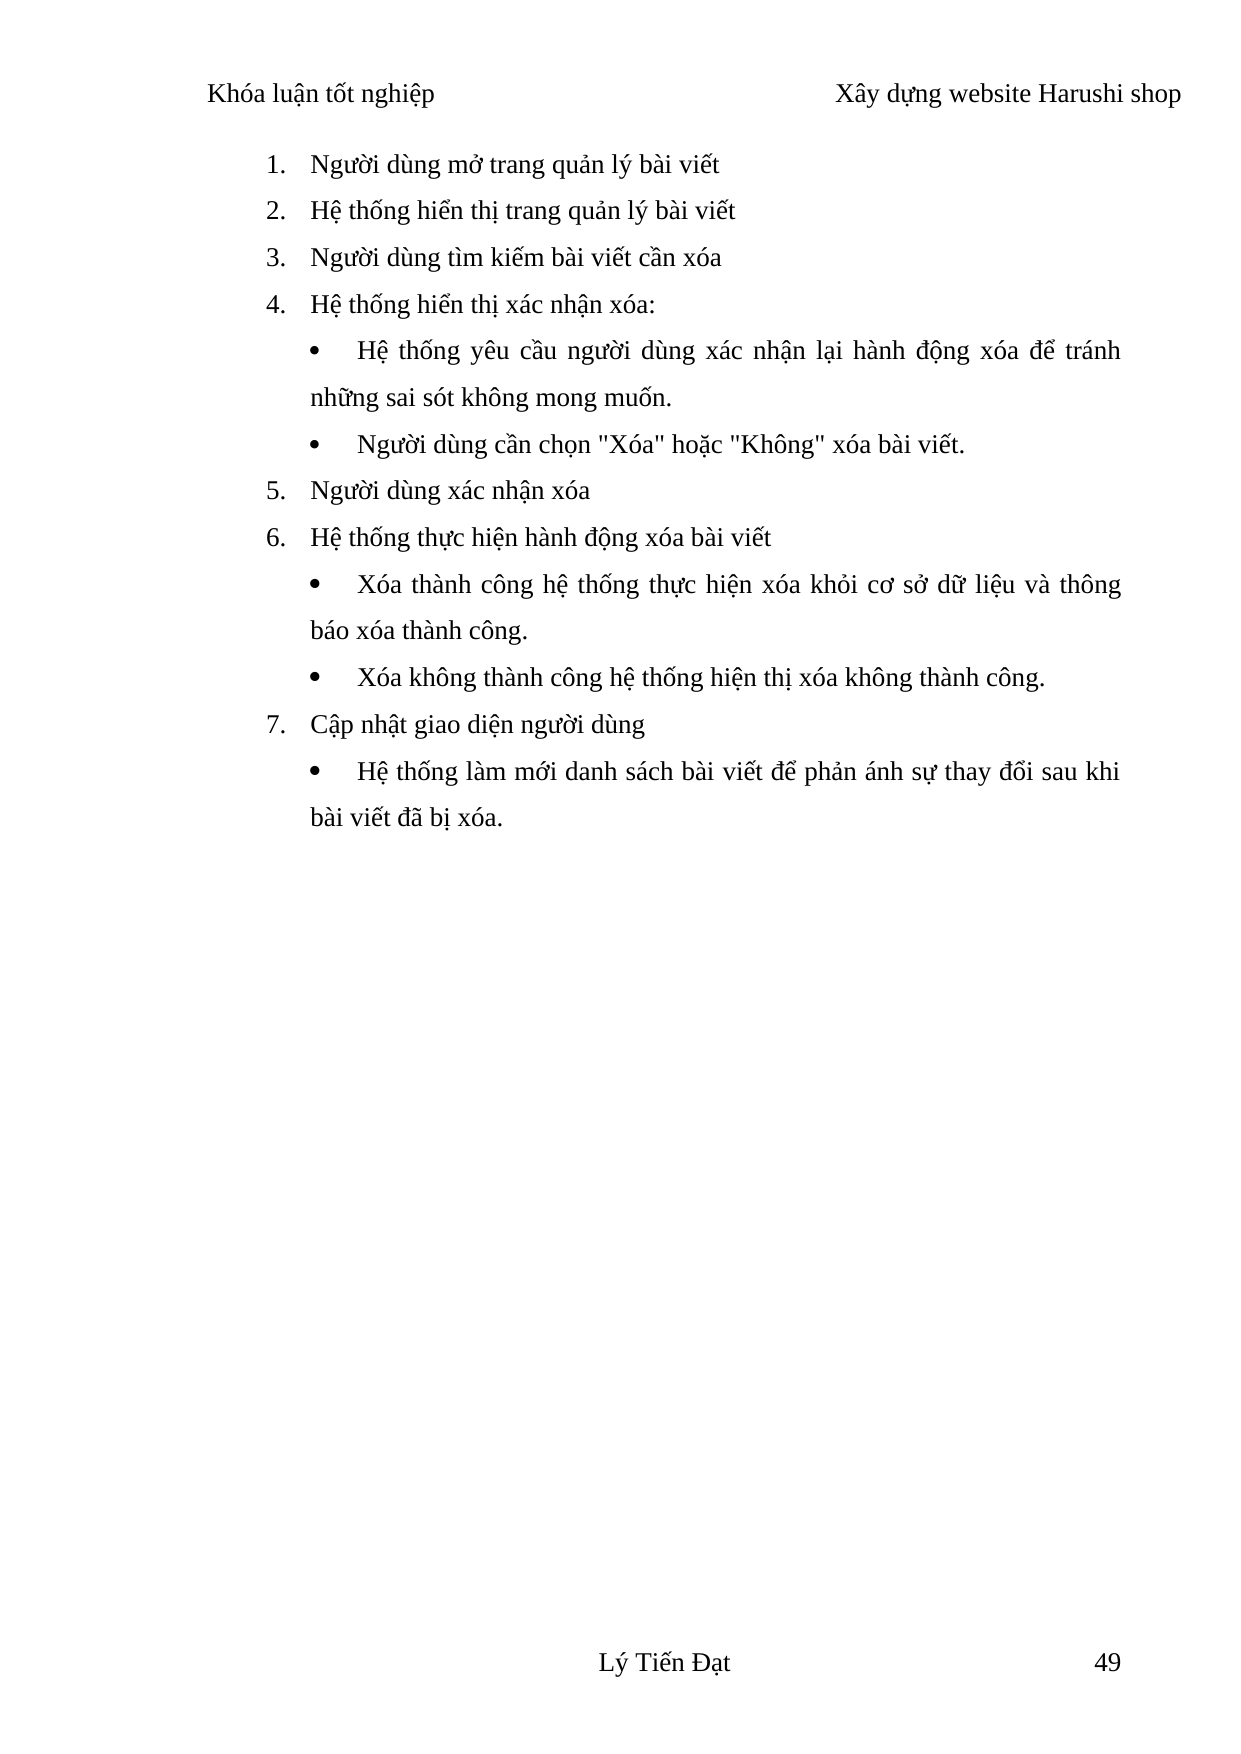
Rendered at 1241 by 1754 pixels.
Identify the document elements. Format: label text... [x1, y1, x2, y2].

list Hệ thống thực hiện hành động xóa bài viết [266, 521, 1122, 552]
list Hệ thống hiển thị trang quản lý bài viết [266, 194, 1122, 226]
list Người dùng xác nhận xóa [266, 474, 1122, 506]
list Hệ thống làm mới danh sách bài viết để phản ánh sự thay đổi sau khi bài viết đã bị xóa. [310, 755, 1122, 833]
list Người dùng cần chọn "Xóa" hoặc "Không" xóa bài viết. [310, 428, 1122, 459]
list Xóa thành công hệ thống thực hiện xóa khỏi cơ sở dữ liệu và thông báo xóa thành công. [310, 568, 1122, 646]
list Hệ thống hiển thị xác nhận xóa: [266, 288, 1122, 319]
list Hệ thống yêu cầu người dùng xác nhận lại hành động xóa để tránh những sai sót không mong muốn. [310, 334, 1122, 412]
list Người dùng mở trang quản lý bài viết [266, 148, 1122, 179]
list Xóa không thành công hệ thống hiện thị xóa không thành công. [310, 661, 1122, 692]
list Cập nhật giao diện người dùng [266, 708, 1122, 739]
list Người dùng tìm kiếm bài viết cần xóa [266, 241, 1122, 272]
